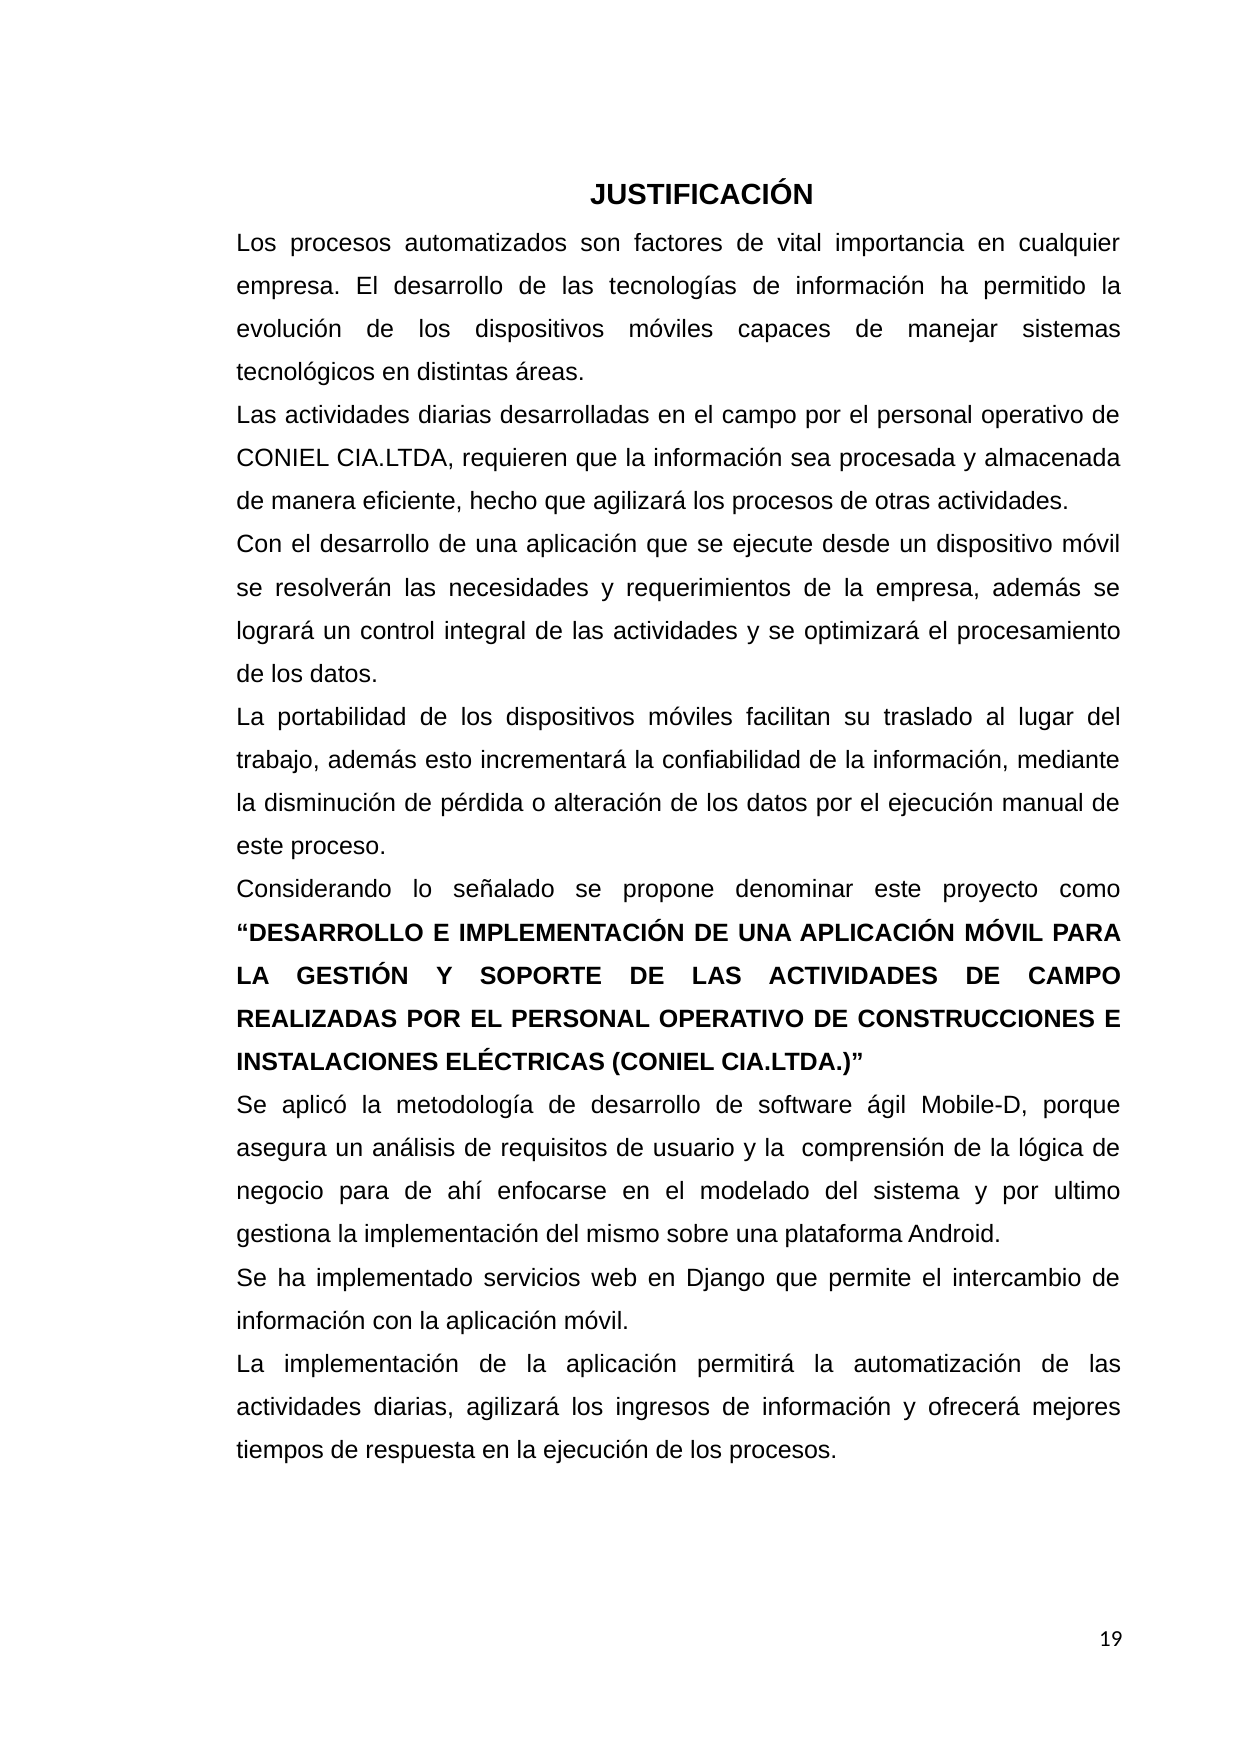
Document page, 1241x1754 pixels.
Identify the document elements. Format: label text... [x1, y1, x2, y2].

text Las actividades diarias desarrolladas en el campo por el personal operativo de CONIEL CIA.LTDA, requieren que la información sea procesada y almacenada de manera eficiente, hecho que agilizará los procesos de otras actividades. [236, 400, 1122, 515]
text La portabilidad de los dispositivos móviles facilitan su traslado al lugar del trabajo, además esto incrementará la confiabilidad de la información, mediante la disminución de pérdida o alteración de los datos por el ejecución manual de este proceso. [236, 702, 1122, 860]
text Los procesos automatizados son factores de vital importancia en cualquier empresa. El desarrollo de las tecnologías de información ha permitido la evolución de los dispositivos móviles capaces de manejar sistemas tecnológicos en distintas áreas. [236, 227, 1122, 386]
text Se aplicó la metodología de desarrollo de software ágil Mobile-D, porque asegura un análisis de requisitos de usuario y la comprensión de la lógica de negocio para de ahí enfocarse en el modelado del sistema y por ultimo gestiona la implementación del mismo sobre una plataforma Android. [236, 1090, 1122, 1248]
text Se ha implementado servicios web en Django que permite el intercambio de información con la aplicación móvil. [236, 1262, 1122, 1334]
text Con el desarrollo de una aplicación que se ejecute desde un dispositivo móvil se resolverán las necesidades y requerimientos de la empresa, además se logrará un control integral de las actividades y se optimizará el procesamiento de los datos. [236, 529, 1122, 687]
text La implementación de la aplicación permitirá la automatización de las actividades diarias, agilizará los ingresos de información y ofrecerá mejores tiempos de respuesta en la ejecución de los procesos. [236, 1349, 1122, 1464]
text Considerando lo señalado se propone denominar este proyecto como “DESARROLLO E IMPLEMENTACIÓN DE UNA APLICACIÓN MÓVIL PARA LA GESTIÓN Y SOPORTE DE LAS ACTIVIDADES DE CAMPO REALIZADAS POR EL PERSONAL OPERATIVO DE CONSTRUCCIONES E INSTALACIONES ELÉCTRICAS (CONIEL CIA.LTDA.)” [236, 874, 1122, 1076]
subtitle JUSTIFICACIÓN [281, 177, 1122, 211]
